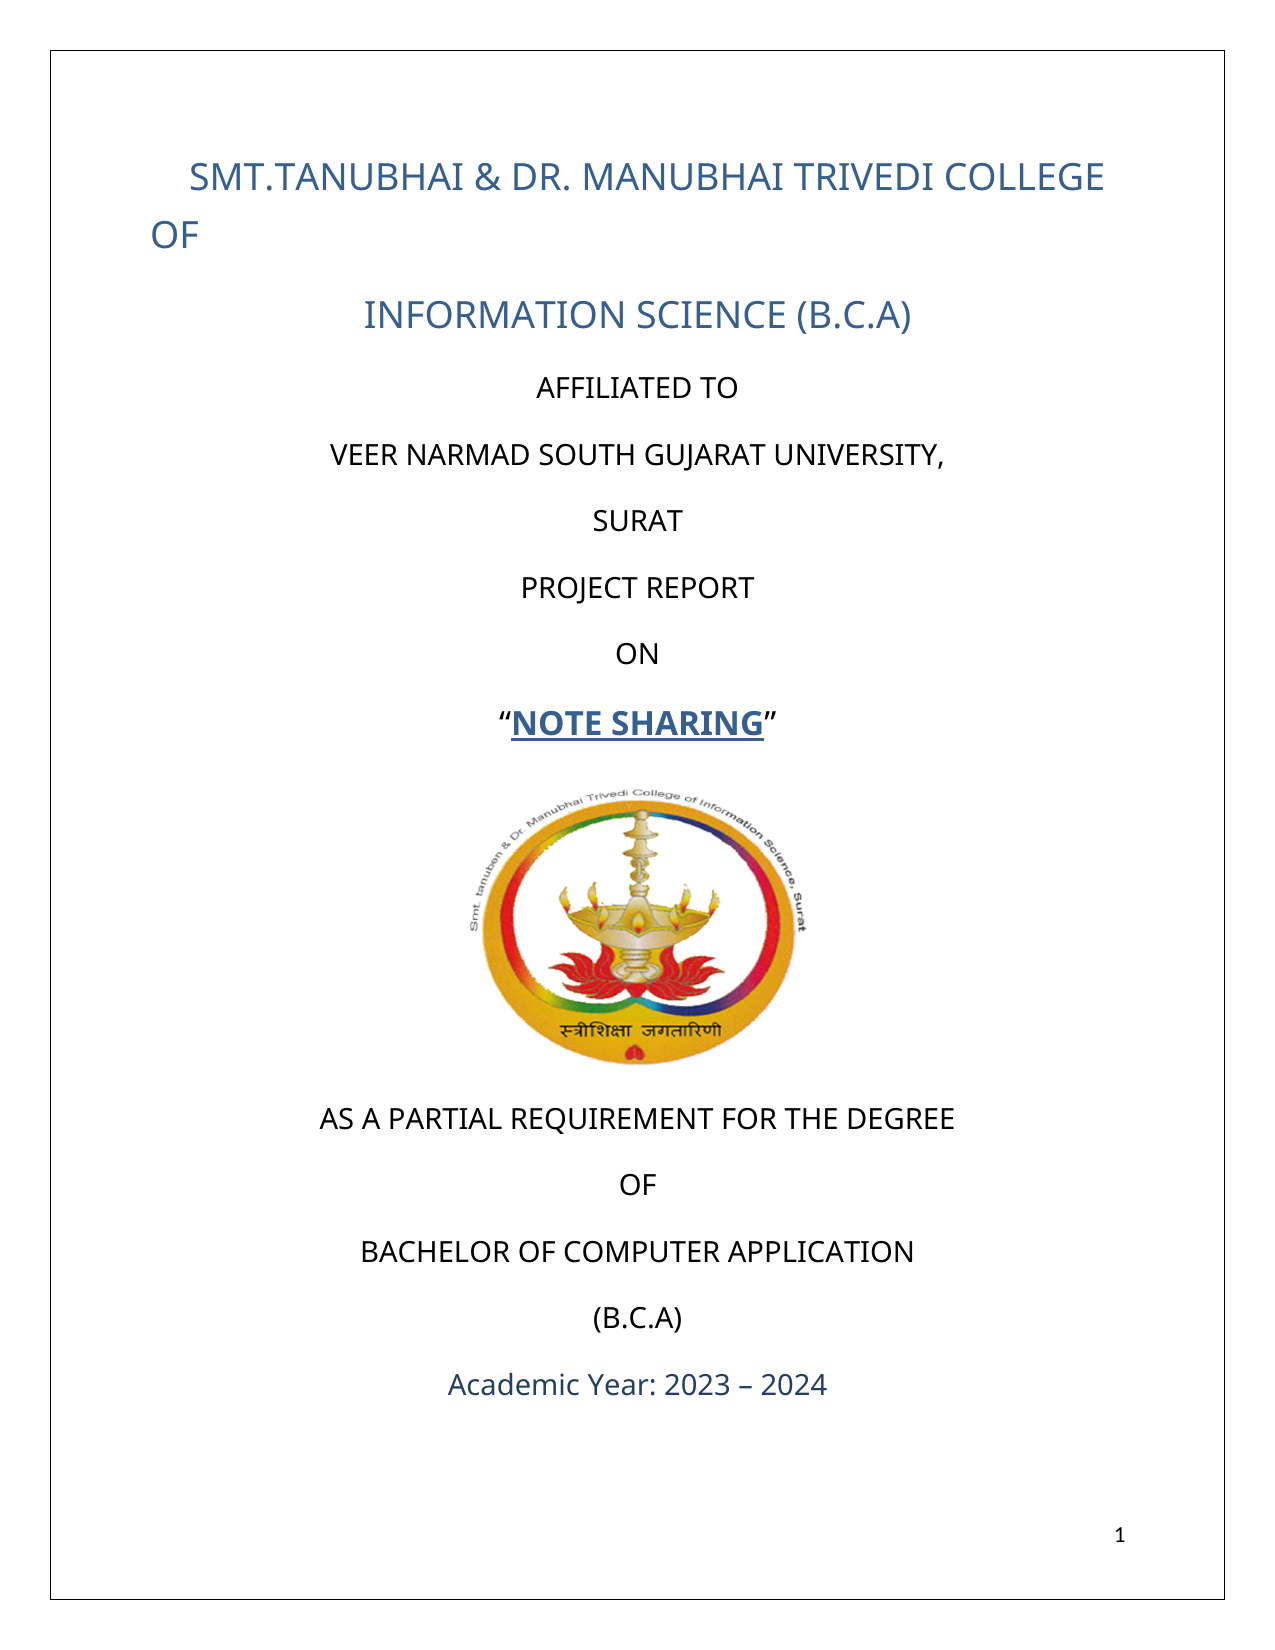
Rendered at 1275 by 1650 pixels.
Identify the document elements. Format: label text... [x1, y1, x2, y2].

text (B.C.A) [150, 1297, 1125, 1337]
text PROJECT REPORT [150, 567, 1125, 607]
text SMT.TANUBHAI & DR. MANUBHAI TRIVEDI COLLEGE OF [150, 150, 1125, 260]
text Academic Year: 2023 – 2024 [150, 1364, 1125, 1403]
text VEER NARMAD SOUTH GUJARAT UNIVERSITY, [150, 434, 1125, 474]
text OF [150, 1164, 1125, 1204]
text AFFILIATED TO [150, 368, 1125, 407]
text AS A PARTIAL REQUIREMENT FOR THE DEGREE [150, 1098, 1125, 1138]
text “NOTE SHARING” [150, 700, 1125, 745]
text ON [150, 633, 1125, 673]
picture [461, 772, 814, 1073]
text SURAT [150, 501, 1125, 540]
text INFORMATION SCIENCE (B.C.A) [150, 288, 1125, 339]
text BACHELOR OF COMPUTER APPLICATION [150, 1231, 1125, 1271]
